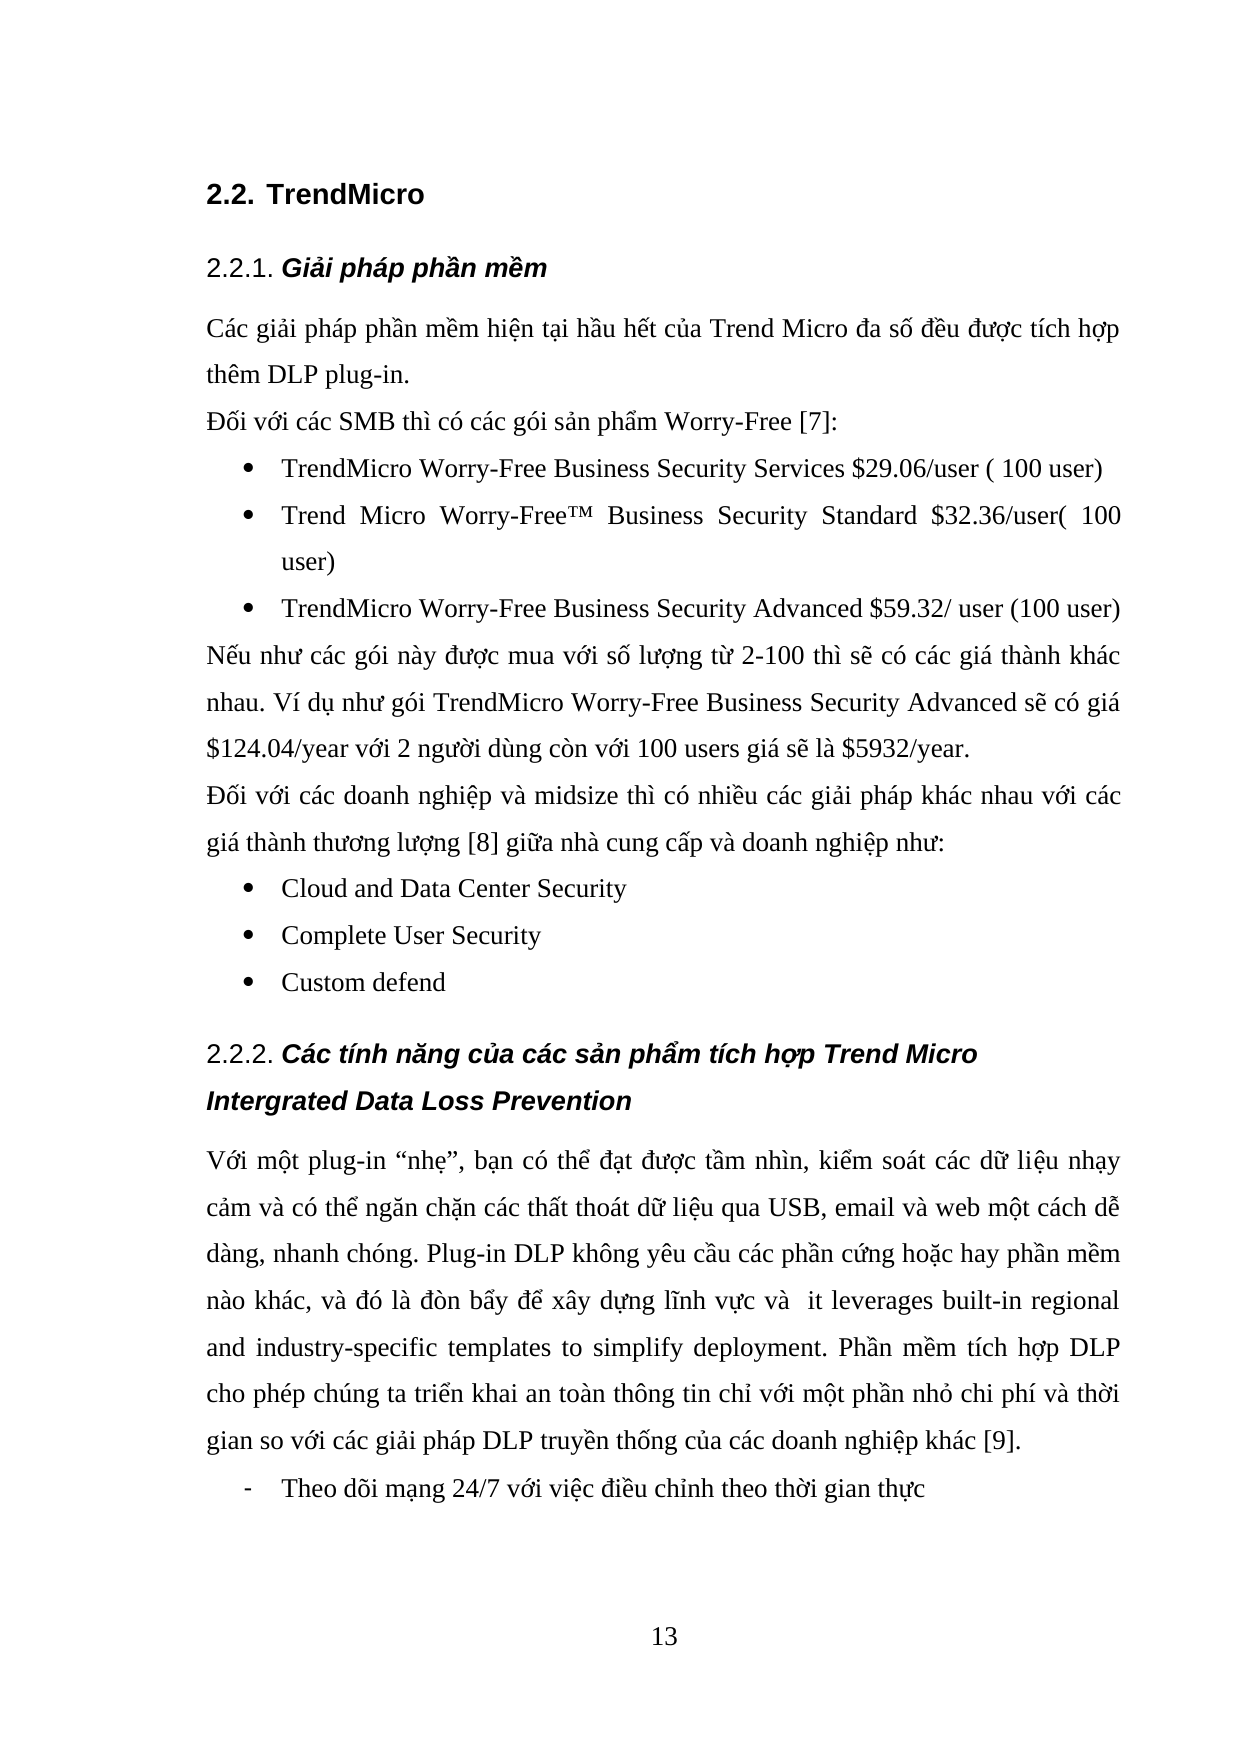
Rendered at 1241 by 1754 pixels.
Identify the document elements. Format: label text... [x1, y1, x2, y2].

list Trend Micro Worry-Free™ Business Security Standard $32.36/user( 100 user) [244, 499, 1122, 577]
list TrendMicro Worry-Free Business Security Advanced $59.32/ user (100 user) [244, 592, 1122, 623]
list Cloud and Data Center Security [244, 872, 1122, 904]
list Đối với các SMB thì có các gói sản phẩm Worry-Free : [206, 405, 1122, 436]
list Các giải pháp phần mềm hiện tại hầu hết của Trend Micro đa số đều được tích hợp thêm DLP plug-in. [206, 312, 1122, 390]
subtitle Các tính năng của các sản phẩm tích hợp Trend Micro Intergrated Data Loss Prevention [206, 1038, 1122, 1116]
list Đối với các doanh nghiệp và midsize thì có nhiều các giải pháp khác nhau với các giá thành thương lượng giữa nhà cung cấp và doanh nghiệp như: [206, 779, 1122, 857]
list Custom defend [244, 966, 1122, 997]
list Với một plug-in “nhẹ”, bạn có thể đạt được tầm nhìn, kiểm soát các dữ liệu nhạy cảm và có thể ngăn chặn các thất thoát dữ liệu qua USB, email và web một cách dễ dàng, nhanh chóng. Plug-in DLP không yêu cầu các phần cứng hoặc hay phần mềm nào khác, và đó là đòn bẩy để xây dựng lĩnh vực và it leverages built-in regional and industry-specific templates to simplify deployment. Phần mềm tích hợp DLP cho phép chúng ta triển khai an toàn thông tin chỉ với một phần nhỏ chi phí và thời gian so với các giải pháp DLP truyền thống của các doanh nghiệp khác . [206, 1144, 1122, 1455]
list Theo dõi mạng 24/7 với việc điều chỉnh theo thời gian thực [244, 1471, 1122, 1504]
subtitle Giải pháp phần mềm [206, 252, 1122, 284]
list Complete User Security [244, 919, 1122, 951]
list Nếu như các gói này được mua với số lượng từ 2-100 thì sẽ có các giá thành khác nhau. Ví dụ như gói TrendMicro Worry-Free Business Security Advanced sẽ có giá $124.04/year với 2 người dùng còn với 100 users giá sẽ là $5932/year. [206, 639, 1122, 763]
subtitle TrendMicro [206, 177, 1122, 211]
list TrendMicro Worry-Free Business Security Services $29.06/user ( 100 user) [244, 452, 1122, 483]
